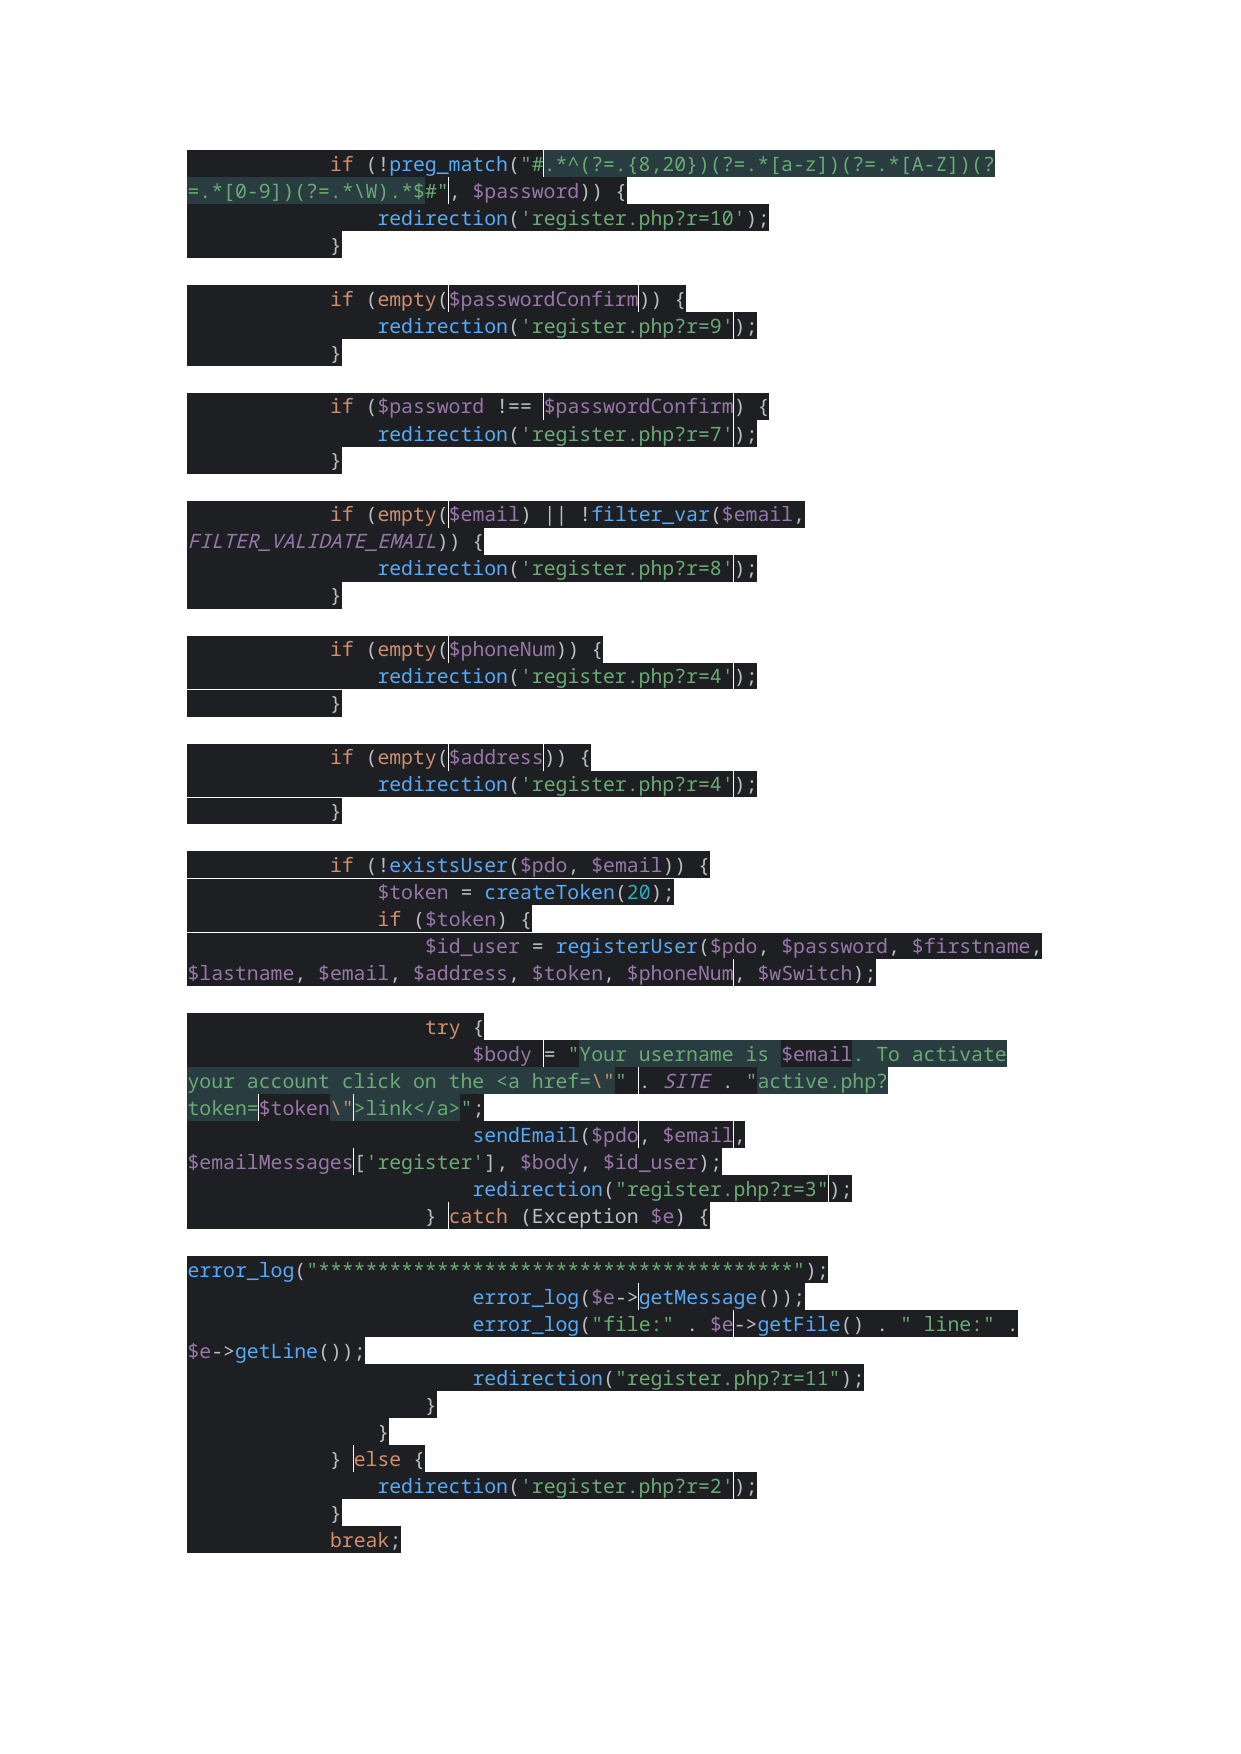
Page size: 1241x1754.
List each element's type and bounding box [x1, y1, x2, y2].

text [187, 150, 1053, 1580]
